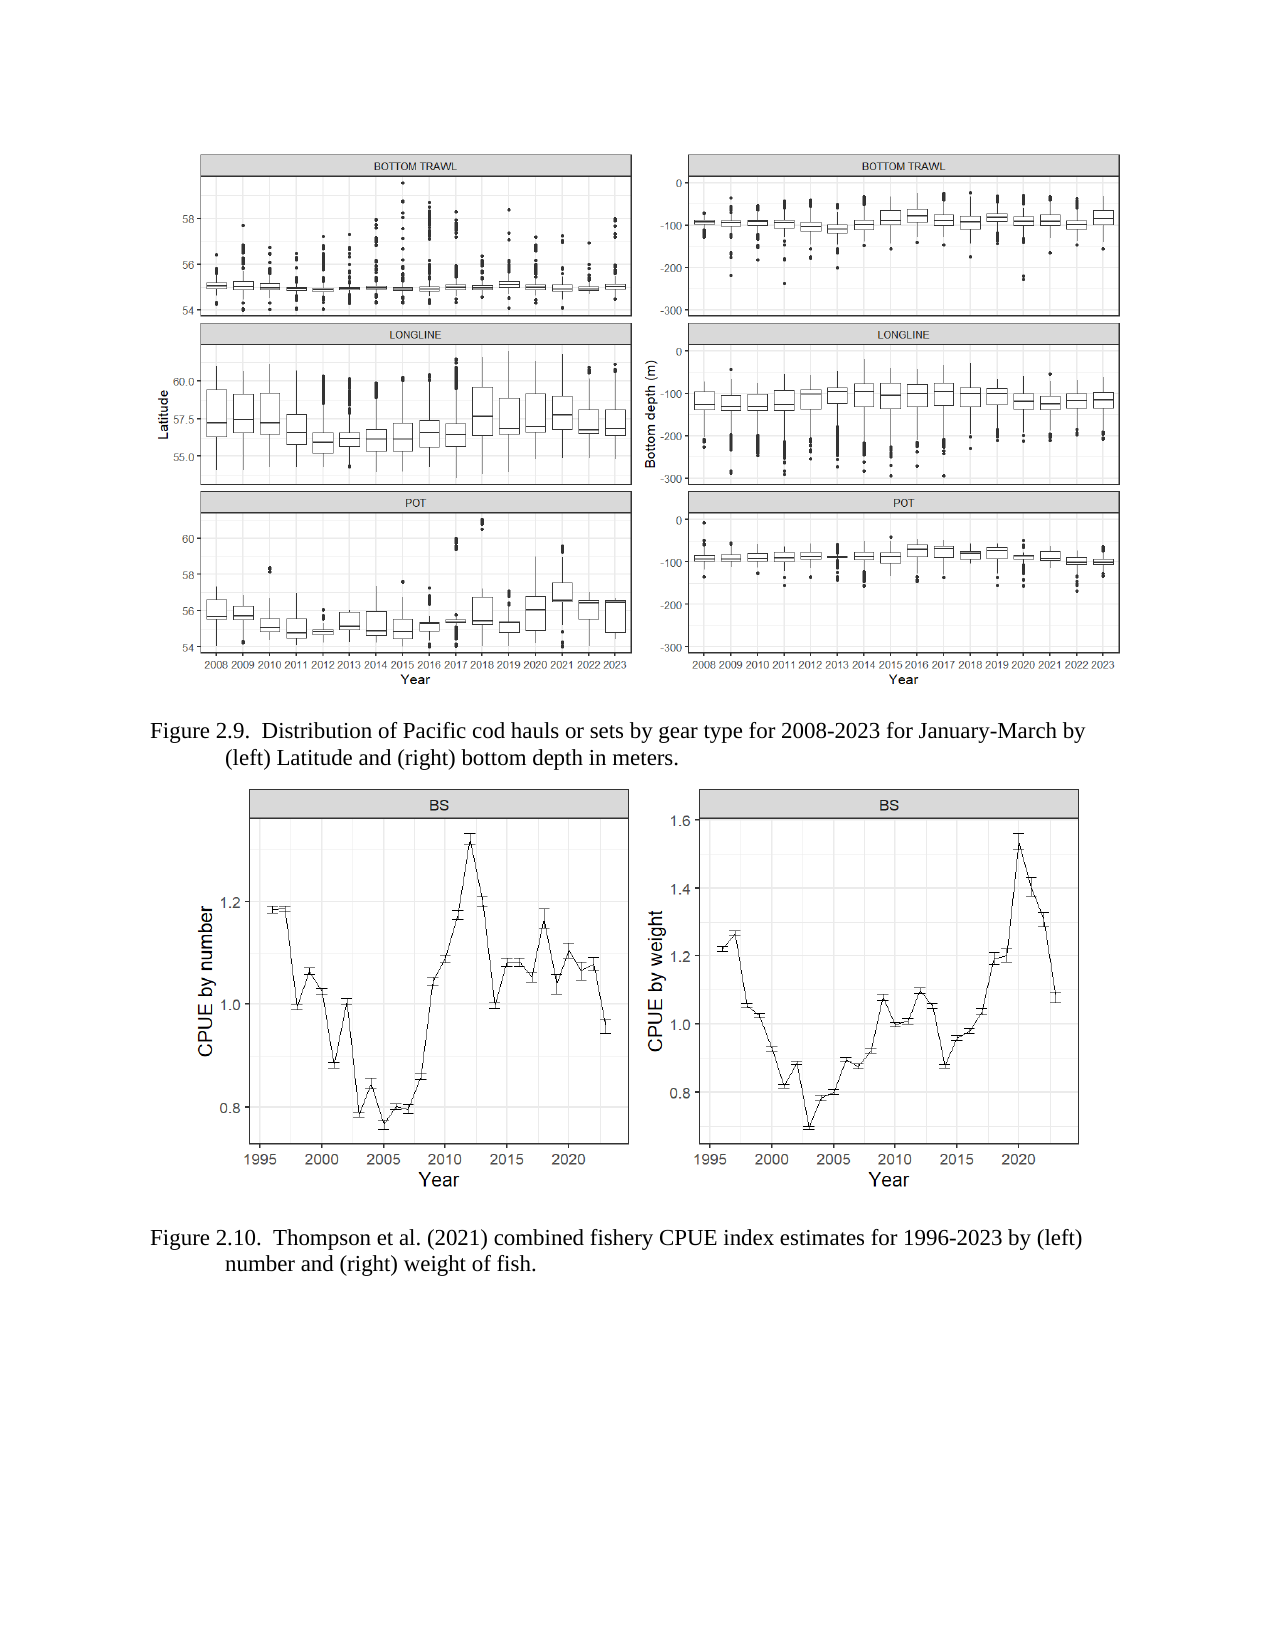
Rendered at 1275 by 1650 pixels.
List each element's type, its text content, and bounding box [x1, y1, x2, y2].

picture [187, 782, 1088, 1199]
picture [150, 150, 1125, 693]
